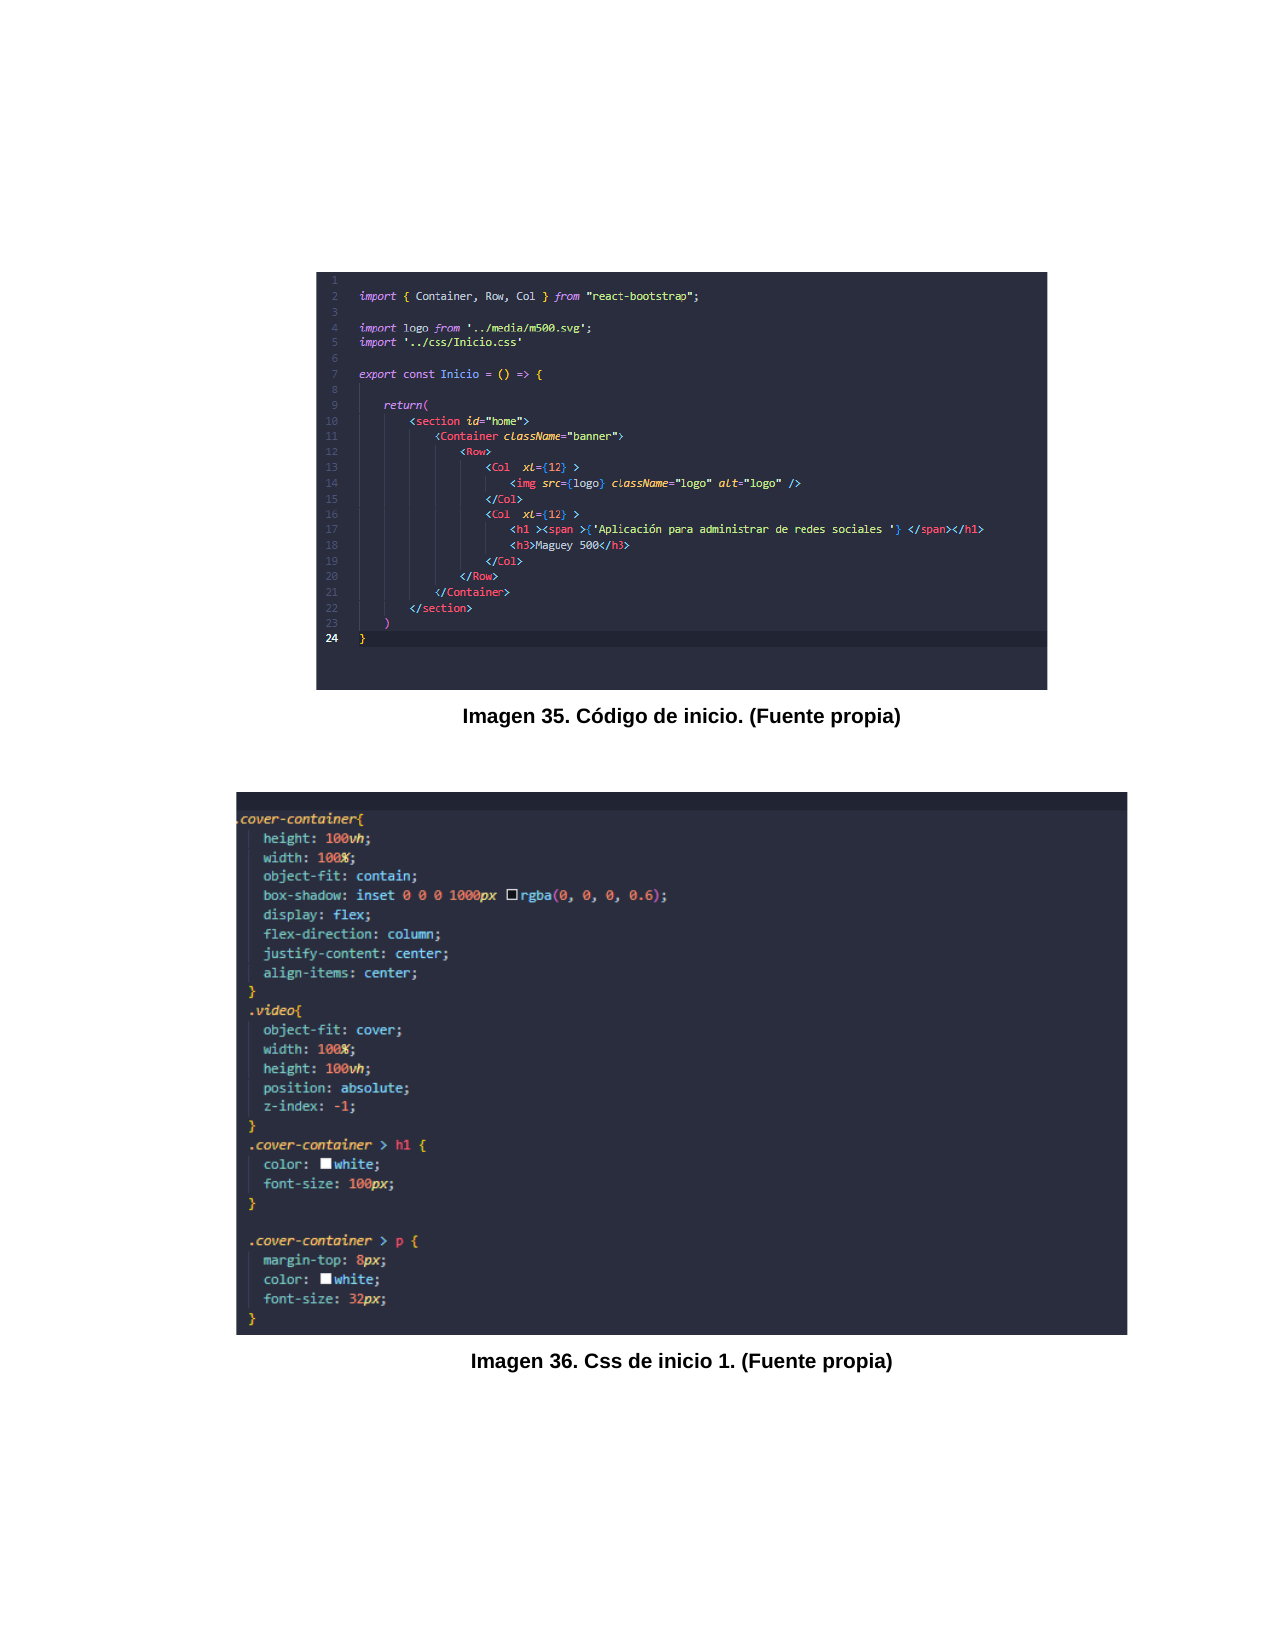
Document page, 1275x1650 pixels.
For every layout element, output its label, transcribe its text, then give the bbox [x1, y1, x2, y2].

text Imagen 36. Css de inicio 1. (Fuente propia) [236, 1348, 1127, 1372]
picture [316, 272, 1048, 690]
text Imagen 35. Código de inicio. (Fuente propia) [236, 704, 1127, 728]
picture [236, 792, 1128, 1335]
